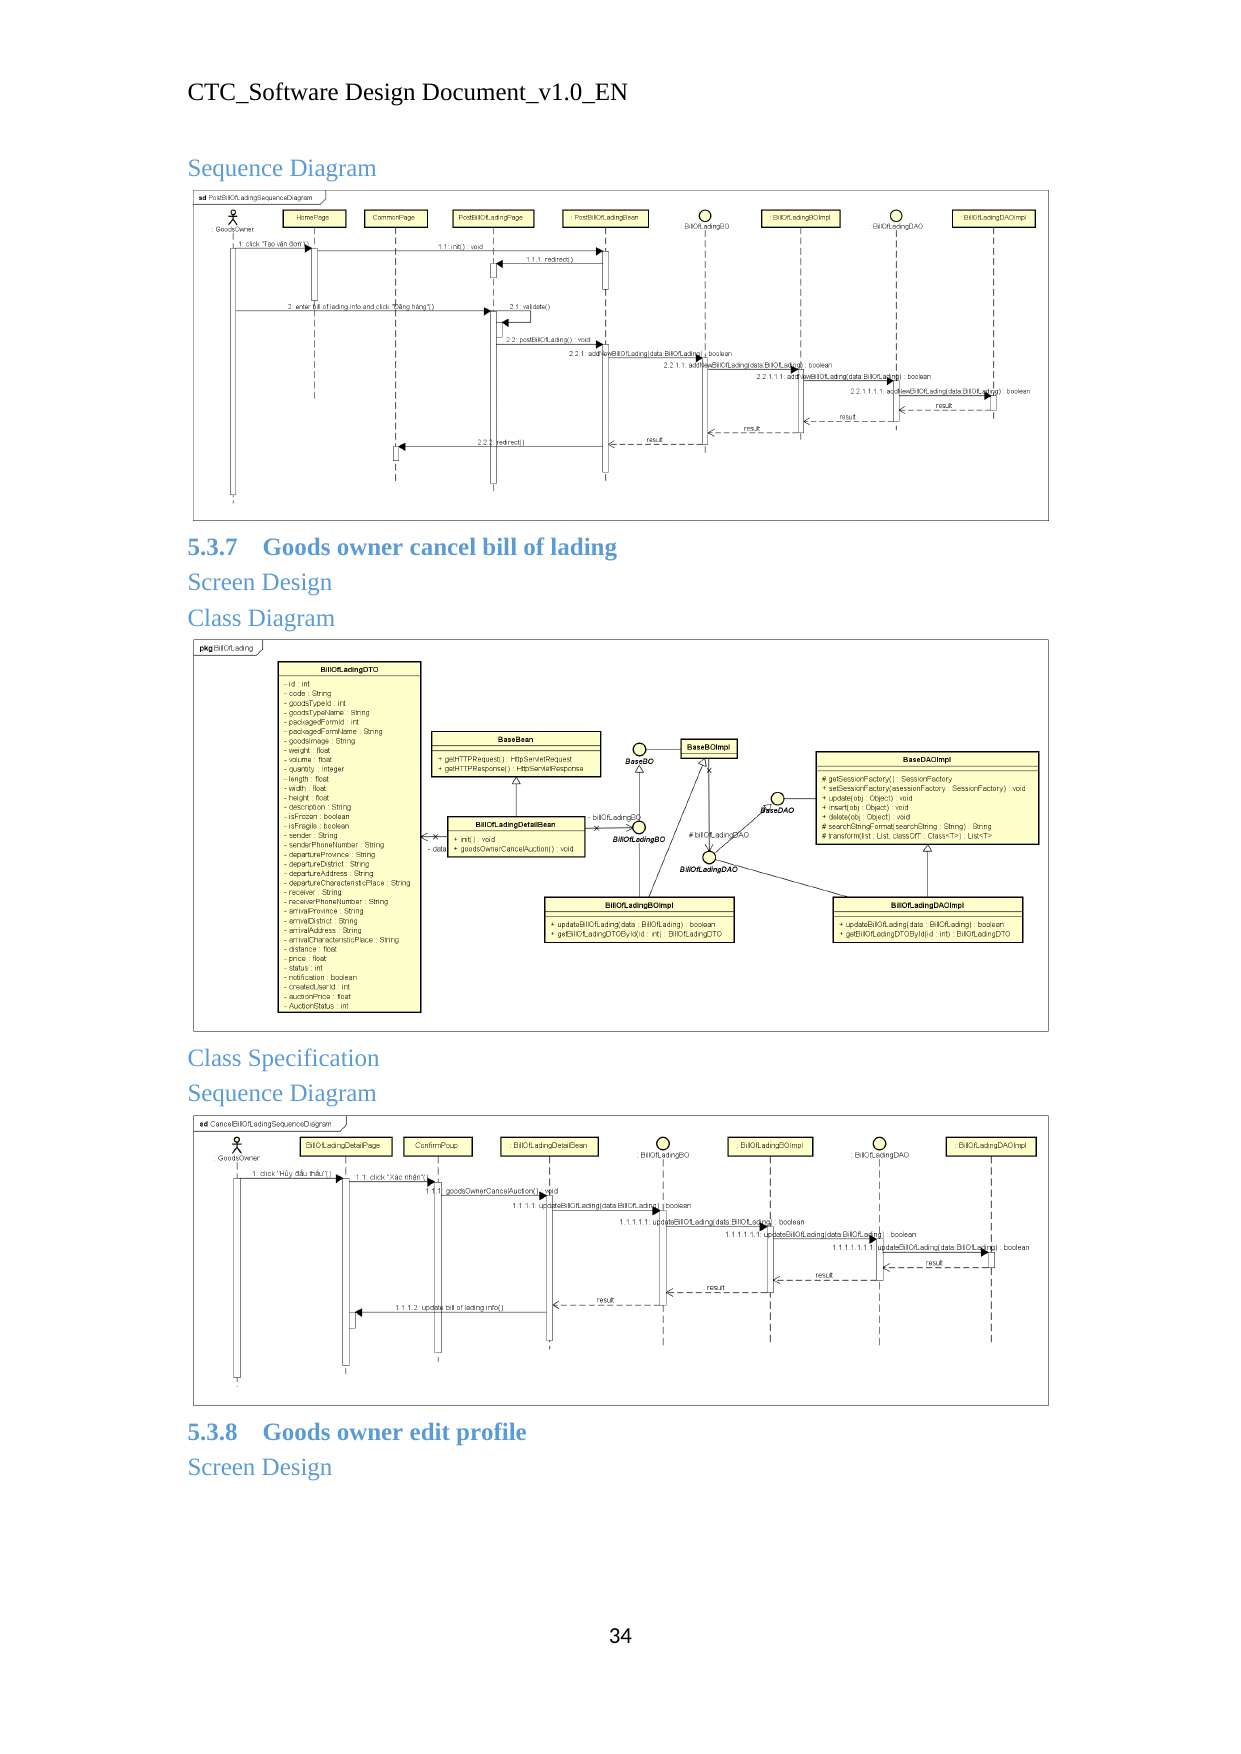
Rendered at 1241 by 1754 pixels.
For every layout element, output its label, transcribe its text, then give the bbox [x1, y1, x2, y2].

subtitle Class Diagram [187, 603, 1053, 633]
subtitle Screen Design [187, 1452, 1053, 1481]
picture [187, 184, 1054, 526]
subtitle Sequence Diagram [187, 153, 1053, 184]
subtitle Sequence Diagram [187, 1078, 1053, 1109]
subtitle Screen Design [187, 567, 1053, 596]
subtitle Goods owner edit profile [187, 1417, 1053, 1446]
picture [187, 1109, 1054, 1411]
subtitle Goods owner cancel bill of lading [187, 532, 1053, 561]
subtitle Class Specification [187, 1043, 1053, 1072]
picture [187, 633, 1054, 1037]
